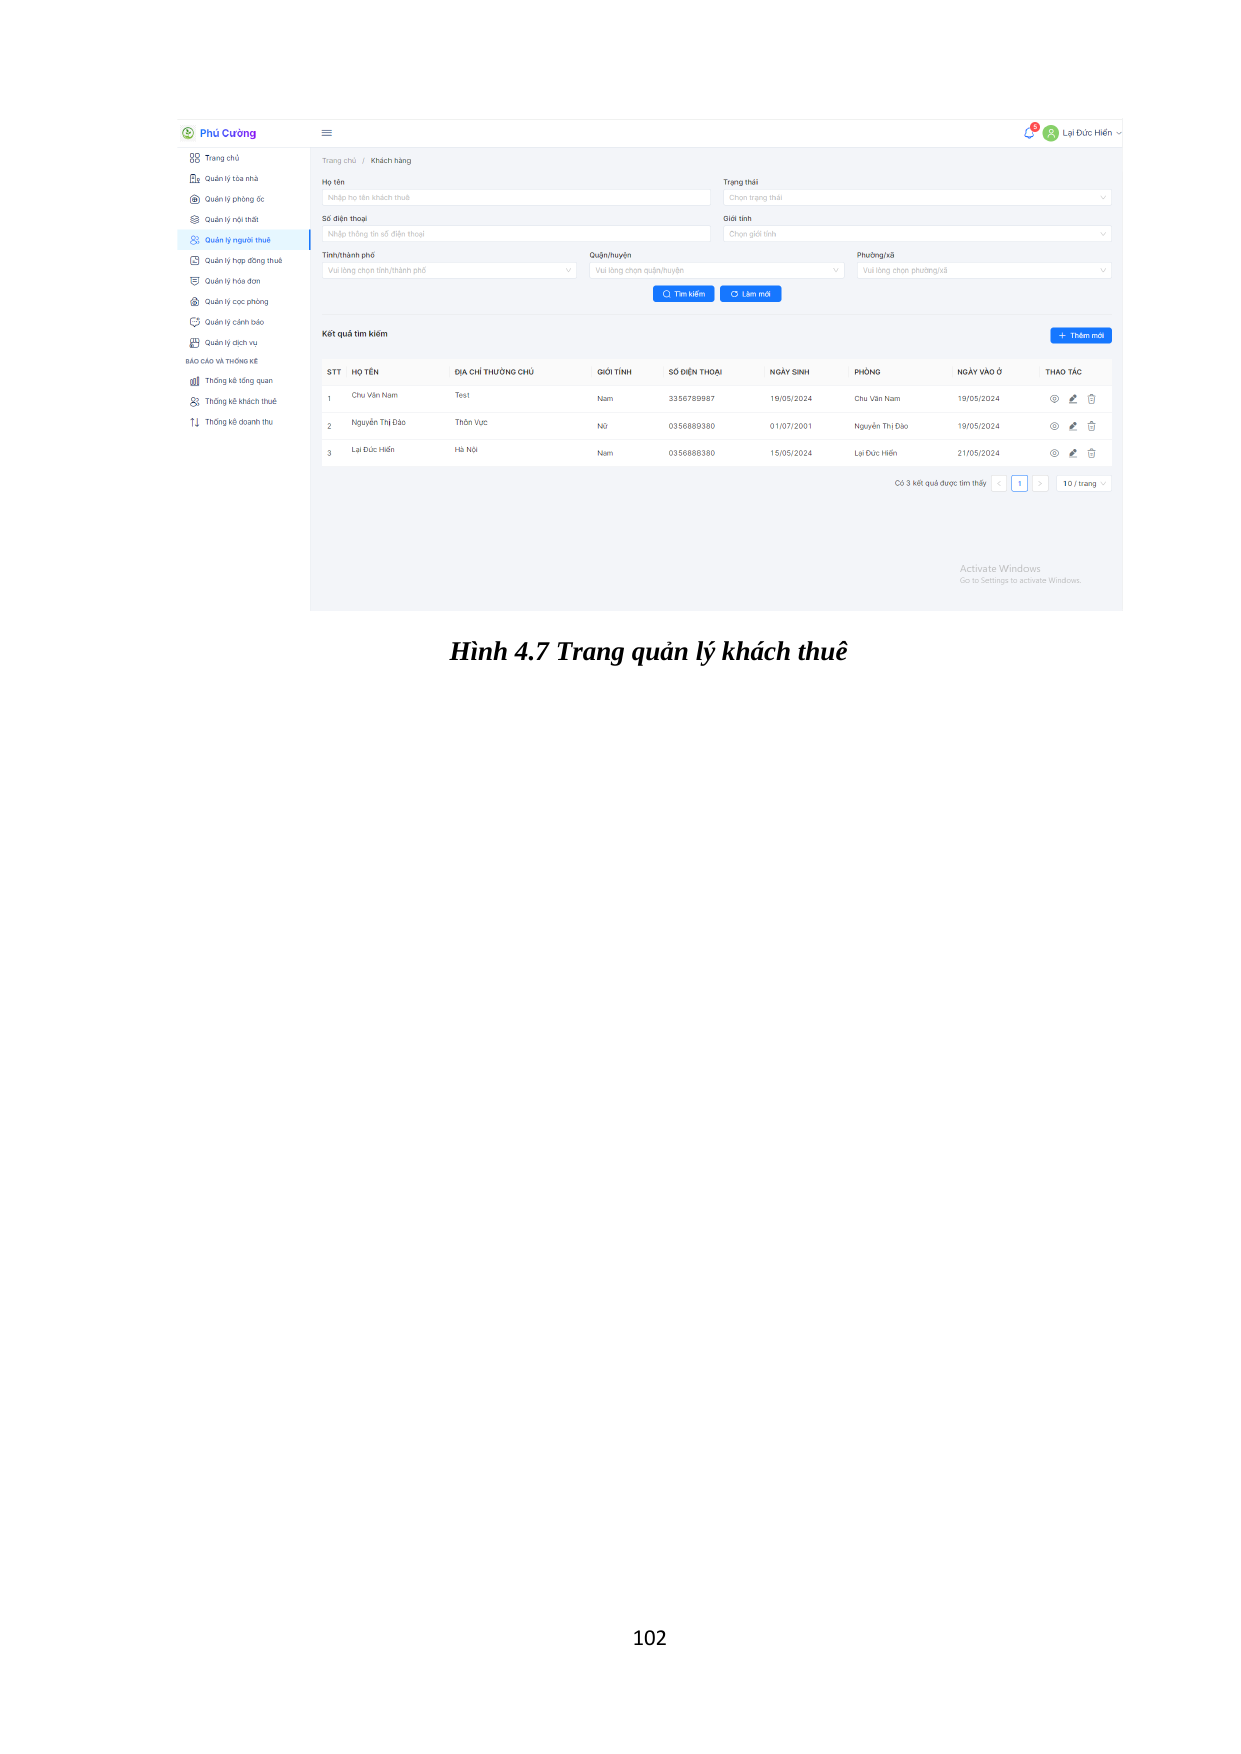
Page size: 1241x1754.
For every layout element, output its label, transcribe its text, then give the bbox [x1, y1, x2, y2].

picture [177, 118, 1123, 611]
text Hình 4.7 Trang quản lý khách thuê [177, 635, 1122, 667]
